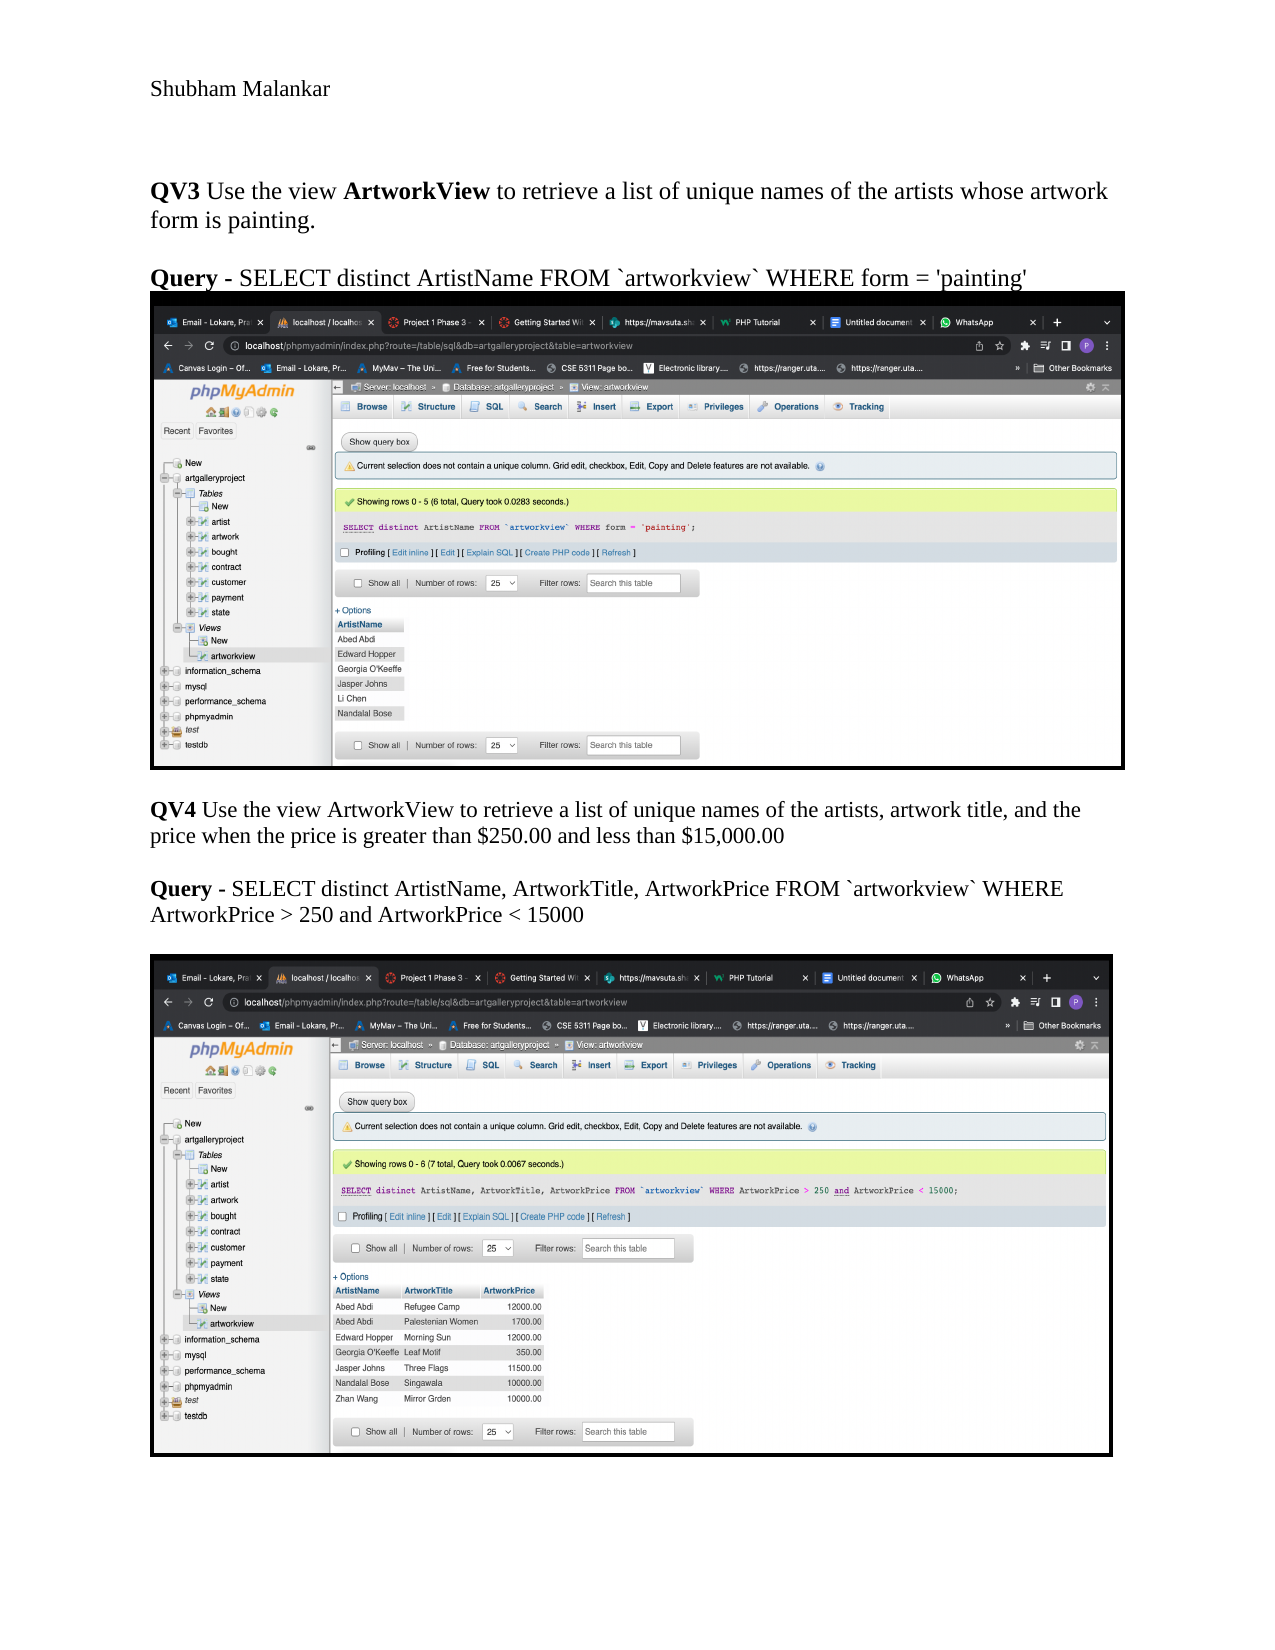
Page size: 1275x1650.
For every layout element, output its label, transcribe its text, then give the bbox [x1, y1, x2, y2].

text QV3 Use the view ArtworkView to retrieve a list of unique names of the artists whose artwork form is painting. [150, 176, 1125, 234]
text QV4 Use the view ArtworkView to retrieve a list of unique names of the artists, artwork title, and the price when the price is greater than $250.00 and less than $15,000.00 [150, 796, 1125, 849]
text Query - SELECT distinct ArtistName FROM `artworkview` WHERE form = 'painting' [150, 263, 1125, 291]
text Query - SELECT distinct ArtistName, ArtworkTitle, ArtworkPrice FROM `artworkview` WHERE ArtworkPrice > 250 and ArtworkPrice < 15000 [150, 875, 1125, 928]
picture [154, 959, 1109, 1453]
picture [154, 296, 1121, 766]
